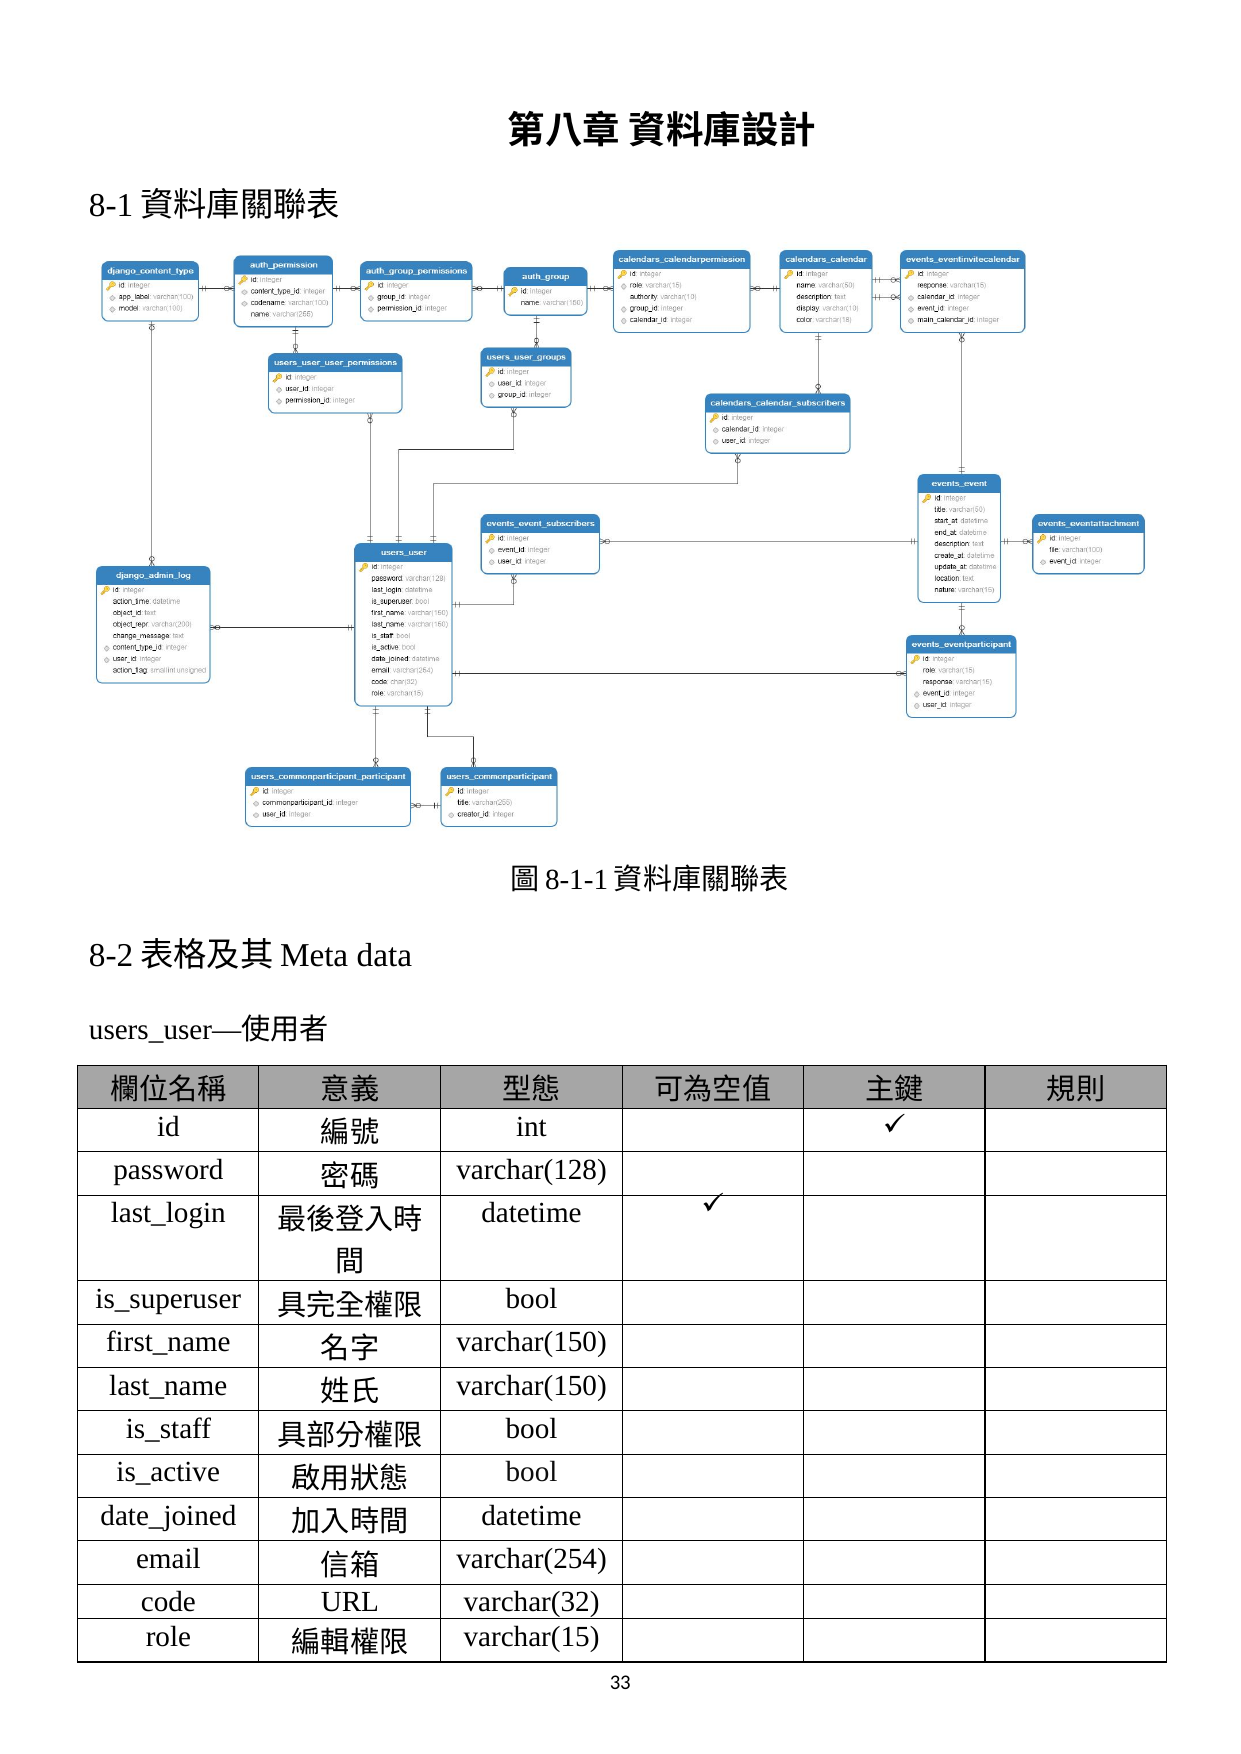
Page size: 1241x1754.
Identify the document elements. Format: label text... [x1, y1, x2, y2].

table_cell is_staff [78, 1411, 258, 1453]
table_cell code [78, 1585, 258, 1618]
table_cell [623, 1498, 803, 1540]
table_cell [623, 1196, 803, 1280]
table_cell 信箱 [259, 1541, 440, 1583]
text users_user—使用者 [89, 989, 1152, 1064]
table_cell first_name [78, 1325, 258, 1367]
table_cell 名字 [259, 1325, 440, 1367]
text 第八章 資料庫設計 [89, 89, 1152, 164]
table_cell [804, 1498, 984, 1540]
table_cell [623, 1325, 803, 1367]
table_cell [804, 1109, 984, 1151]
table_cell id [78, 1109, 258, 1151]
table_header 型態 [441, 1066, 622, 1108]
table_cell bool [441, 1281, 622, 1323]
table_cell last_name [78, 1368, 258, 1410]
table_cell is_superuser [78, 1281, 258, 1323]
table_cell [986, 1368, 1166, 1410]
table_cell date_joined [78, 1498, 258, 1540]
table_cell [623, 1411, 803, 1453]
table_cell varchar(150) [441, 1368, 622, 1410]
table_cell [623, 1455, 803, 1497]
table_cell [623, 1619, 803, 1661]
table_cell int [441, 1109, 622, 1151]
table_cell [986, 1196, 1166, 1280]
table_cell [804, 1281, 984, 1323]
table_cell 密碼 [259, 1152, 440, 1194]
table_cell varchar(254) [441, 1541, 622, 1583]
table_cell [804, 1152, 984, 1194]
table_cell varchar(15) [441, 1619, 622, 1661]
table_header 欄位名稱 [78, 1066, 258, 1108]
table_cell [986, 1325, 1166, 1367]
table_cell [804, 1585, 984, 1618]
table_cell [986, 1619, 1166, 1661]
table_cell [804, 1325, 984, 1367]
table_cell [986, 1411, 1166, 1453]
table_cell 具完全權限 [259, 1281, 440, 1323]
table_cell 啟用狀態 [259, 1455, 440, 1497]
table_cell 具部分權限 [259, 1411, 440, 1453]
table_header 規則 [986, 1066, 1166, 1108]
picture [88, 242, 1148, 833]
table_cell email [78, 1541, 258, 1583]
table_cell URL [259, 1585, 440, 1618]
table_cell password [78, 1152, 258, 1194]
table_cell 姓氏 [259, 1368, 440, 1410]
table_cell 編號 [259, 1109, 440, 1151]
table_cell [986, 1455, 1166, 1497]
table_cell [986, 1541, 1166, 1583]
table_cell [804, 1411, 984, 1453]
table_cell [804, 1619, 984, 1661]
table_cell [804, 1196, 984, 1280]
table_header 主鍵 [804, 1066, 984, 1108]
table_cell datetime [441, 1498, 622, 1540]
table_cell varchar(150) [441, 1325, 622, 1367]
table_cell [986, 1152, 1166, 1194]
text 8-1資料庫關聯表 [89, 164, 1152, 239]
table_cell [804, 1541, 984, 1583]
table_cell [623, 1541, 803, 1583]
table_cell [804, 1455, 984, 1497]
table_cell bool [441, 1411, 622, 1453]
table_cell [623, 1152, 803, 1194]
table_cell [986, 1498, 1166, 1540]
table_cell 最後登入時間 [259, 1196, 440, 1280]
table_header 意義 [259, 1066, 440, 1108]
table_cell [986, 1585, 1166, 1618]
table_cell last_login [78, 1196, 258, 1280]
table_cell [623, 1585, 803, 1618]
table_cell [623, 1368, 803, 1410]
table_cell is_active [78, 1455, 258, 1497]
table_cell [986, 1109, 1166, 1151]
table_cell bool [441, 1455, 622, 1497]
table_cell 加入時間 [259, 1498, 440, 1540]
table_cell [986, 1281, 1166, 1323]
table_cell role [78, 1619, 258, 1661]
table_header 可為空值 [623, 1066, 803, 1108]
table_cell 編輯權限 [259, 1619, 440, 1661]
table_cell varchar(128) [441, 1152, 622, 1194]
table_cell [804, 1368, 984, 1410]
table_cell [623, 1109, 803, 1151]
table_cell [623, 1281, 803, 1323]
table_cell datetime [441, 1196, 622, 1280]
text 8-2表格及其Meta data [89, 914, 1152, 989]
table_cell varchar(32) [441, 1585, 622, 1618]
